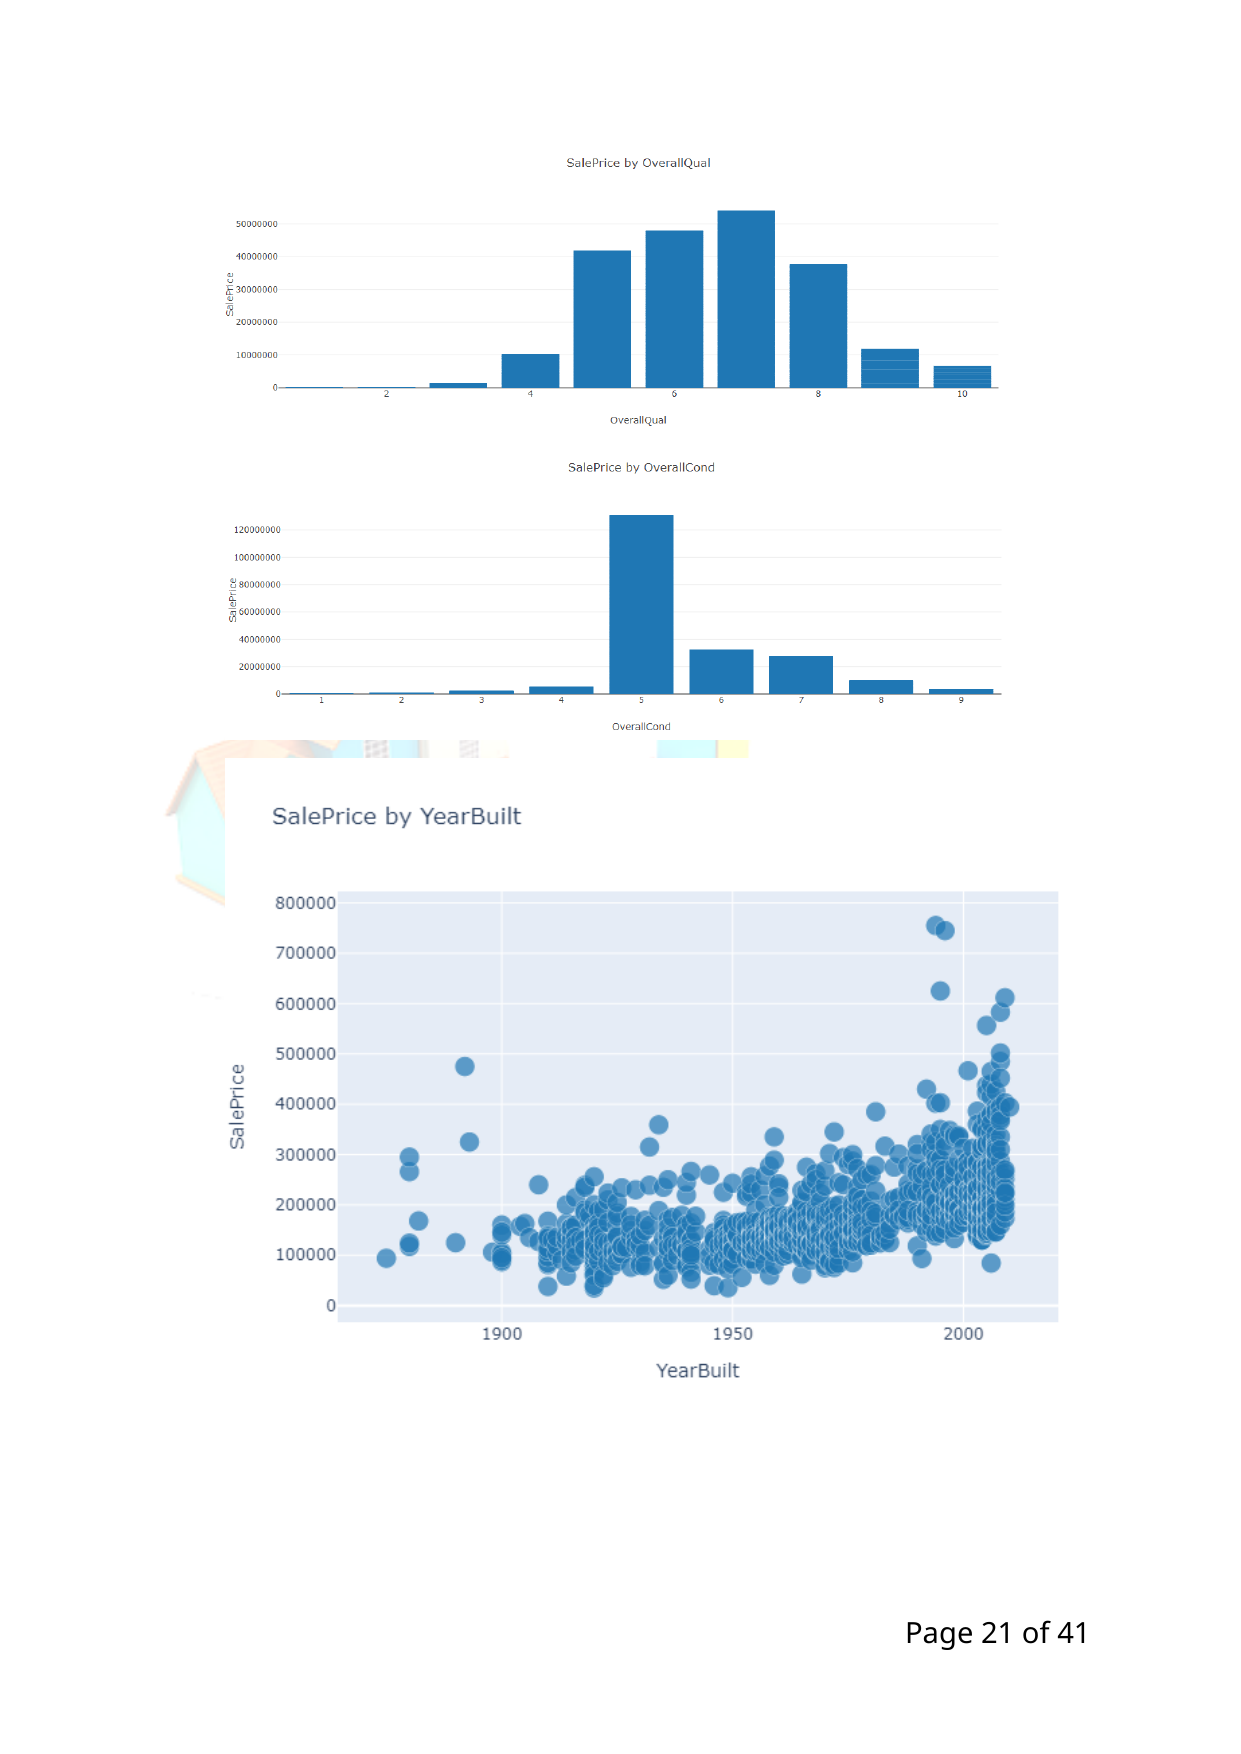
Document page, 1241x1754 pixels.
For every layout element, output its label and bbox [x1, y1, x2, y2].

picture [225, 454, 1038, 740]
picture [225, 758, 1166, 1430]
picture [225, 150, 1046, 436]
